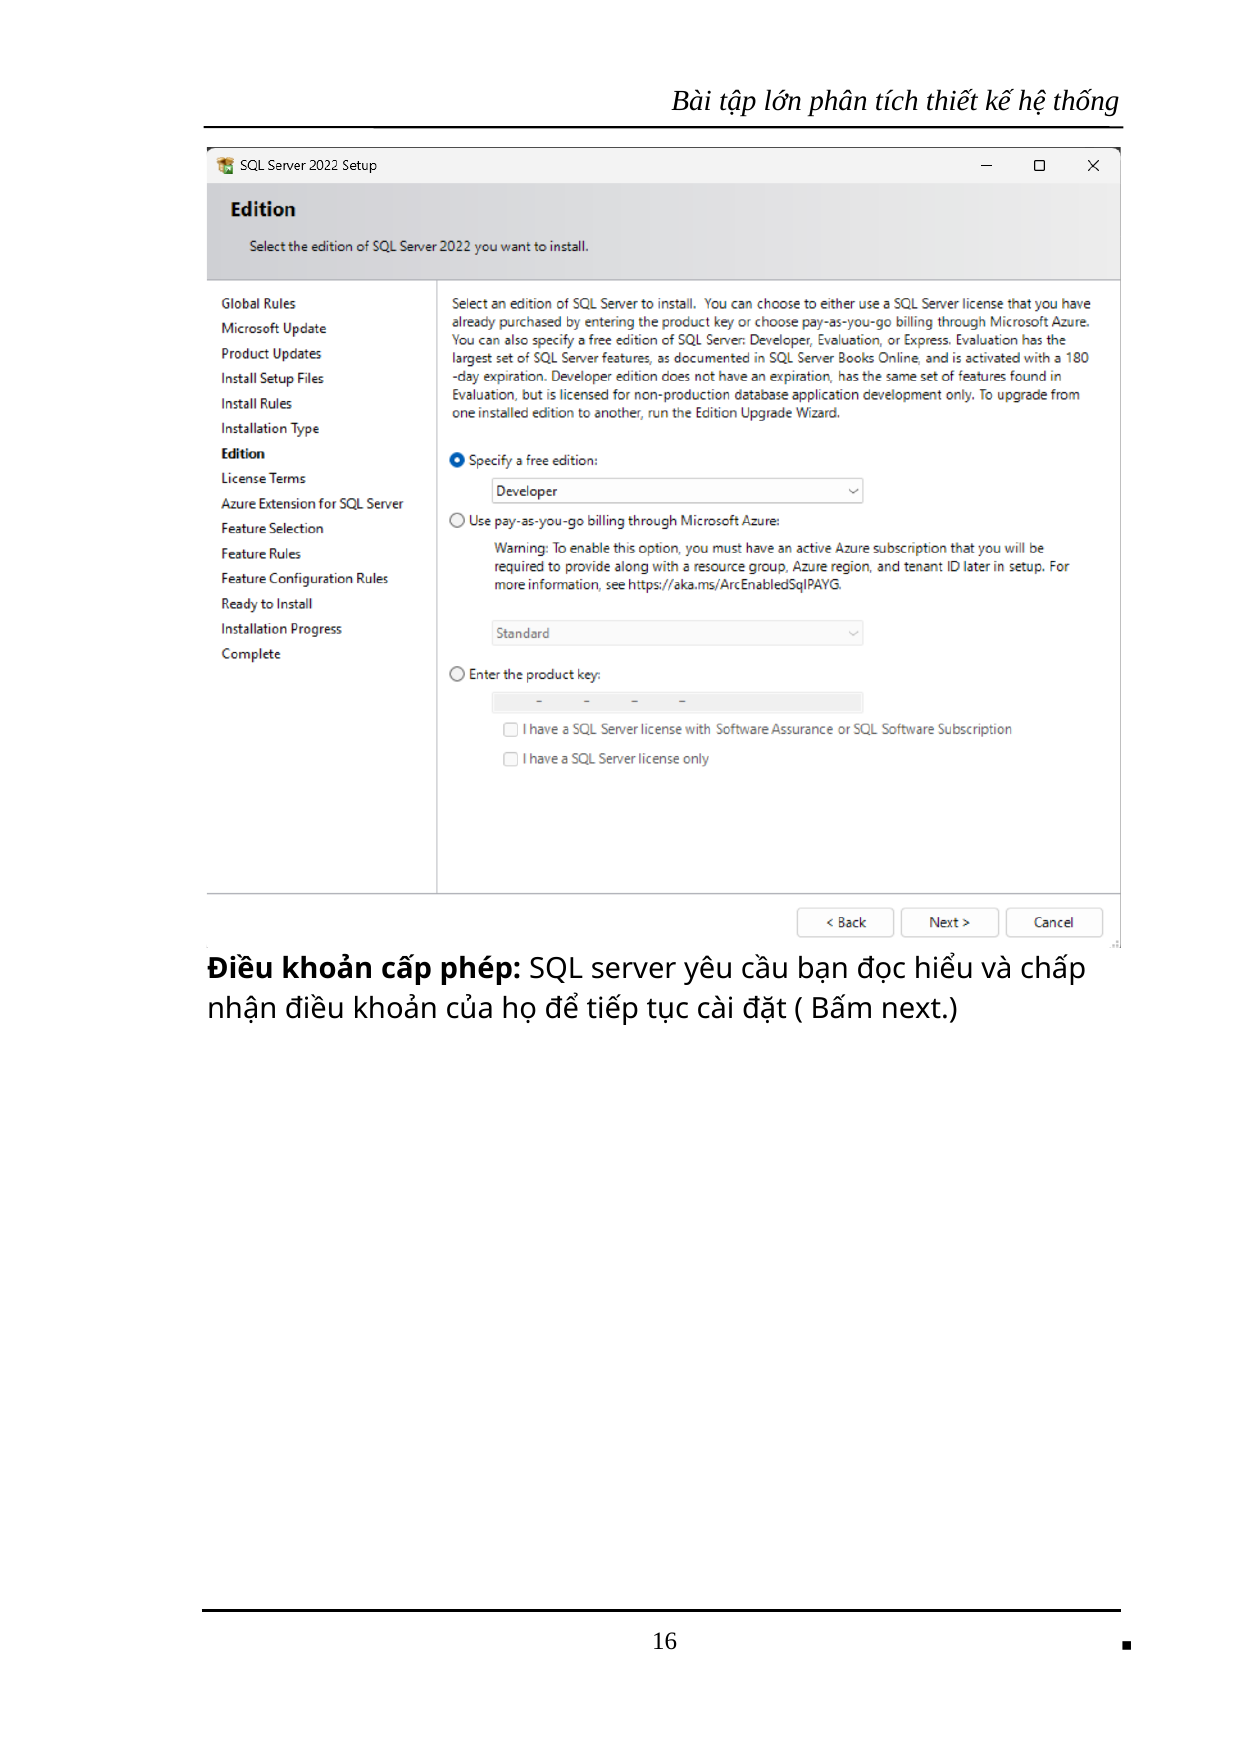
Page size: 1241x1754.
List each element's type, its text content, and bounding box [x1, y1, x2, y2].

picture [206, 147, 1121, 948]
text Điều khoản cấp phép: SQL server yêu cầu bạn đọc hiểu và chấp nhận điều khoản của họ để tiếp tục cài đặt ( Bấm next.) [207, 947, 1122, 1027]
